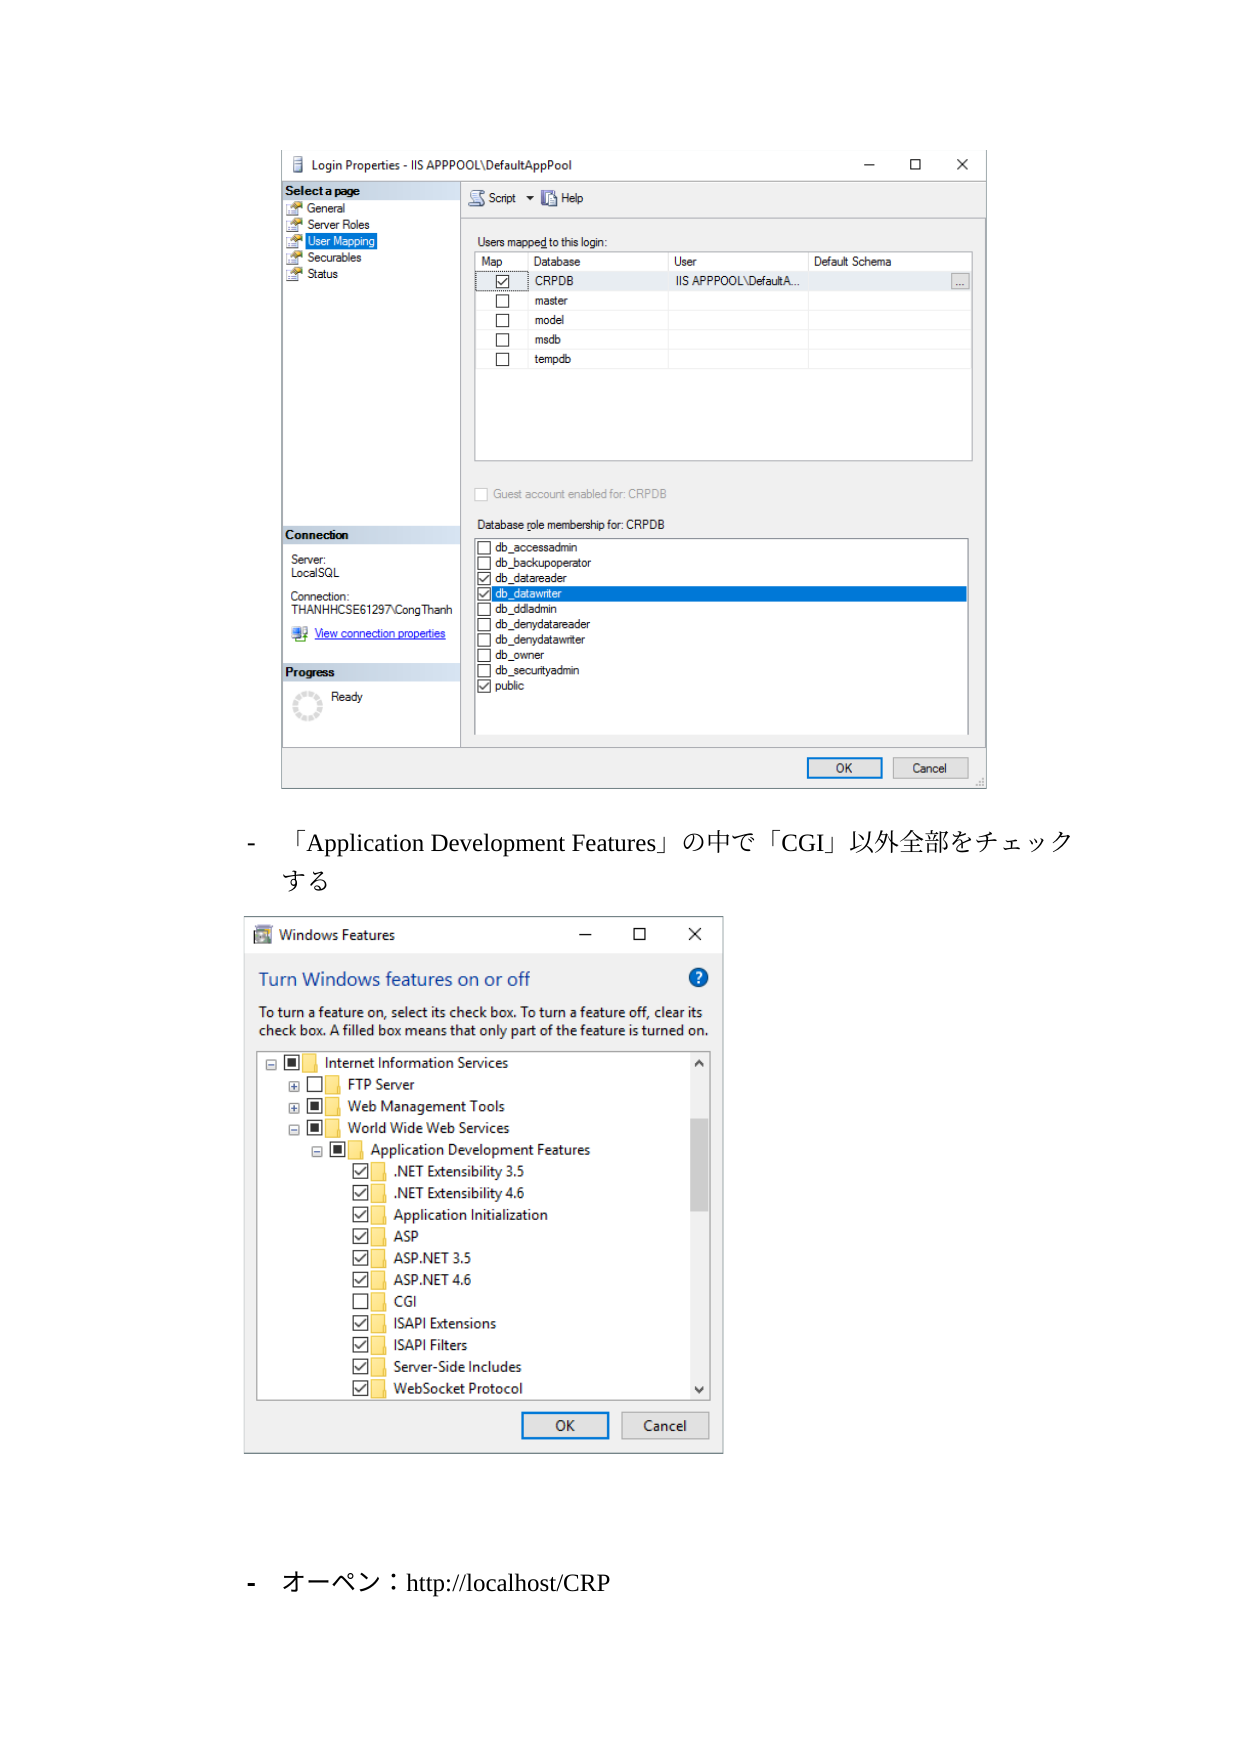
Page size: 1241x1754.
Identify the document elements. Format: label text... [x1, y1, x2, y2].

picture [243, 916, 724, 1454]
list オーペン：http://localhost/CRP [244, 1567, 1090, 1599]
picture [281, 150, 987, 789]
list 「Application Development Features」の中で「CGI」以外全部をチェックする [244, 822, 1090, 897]
